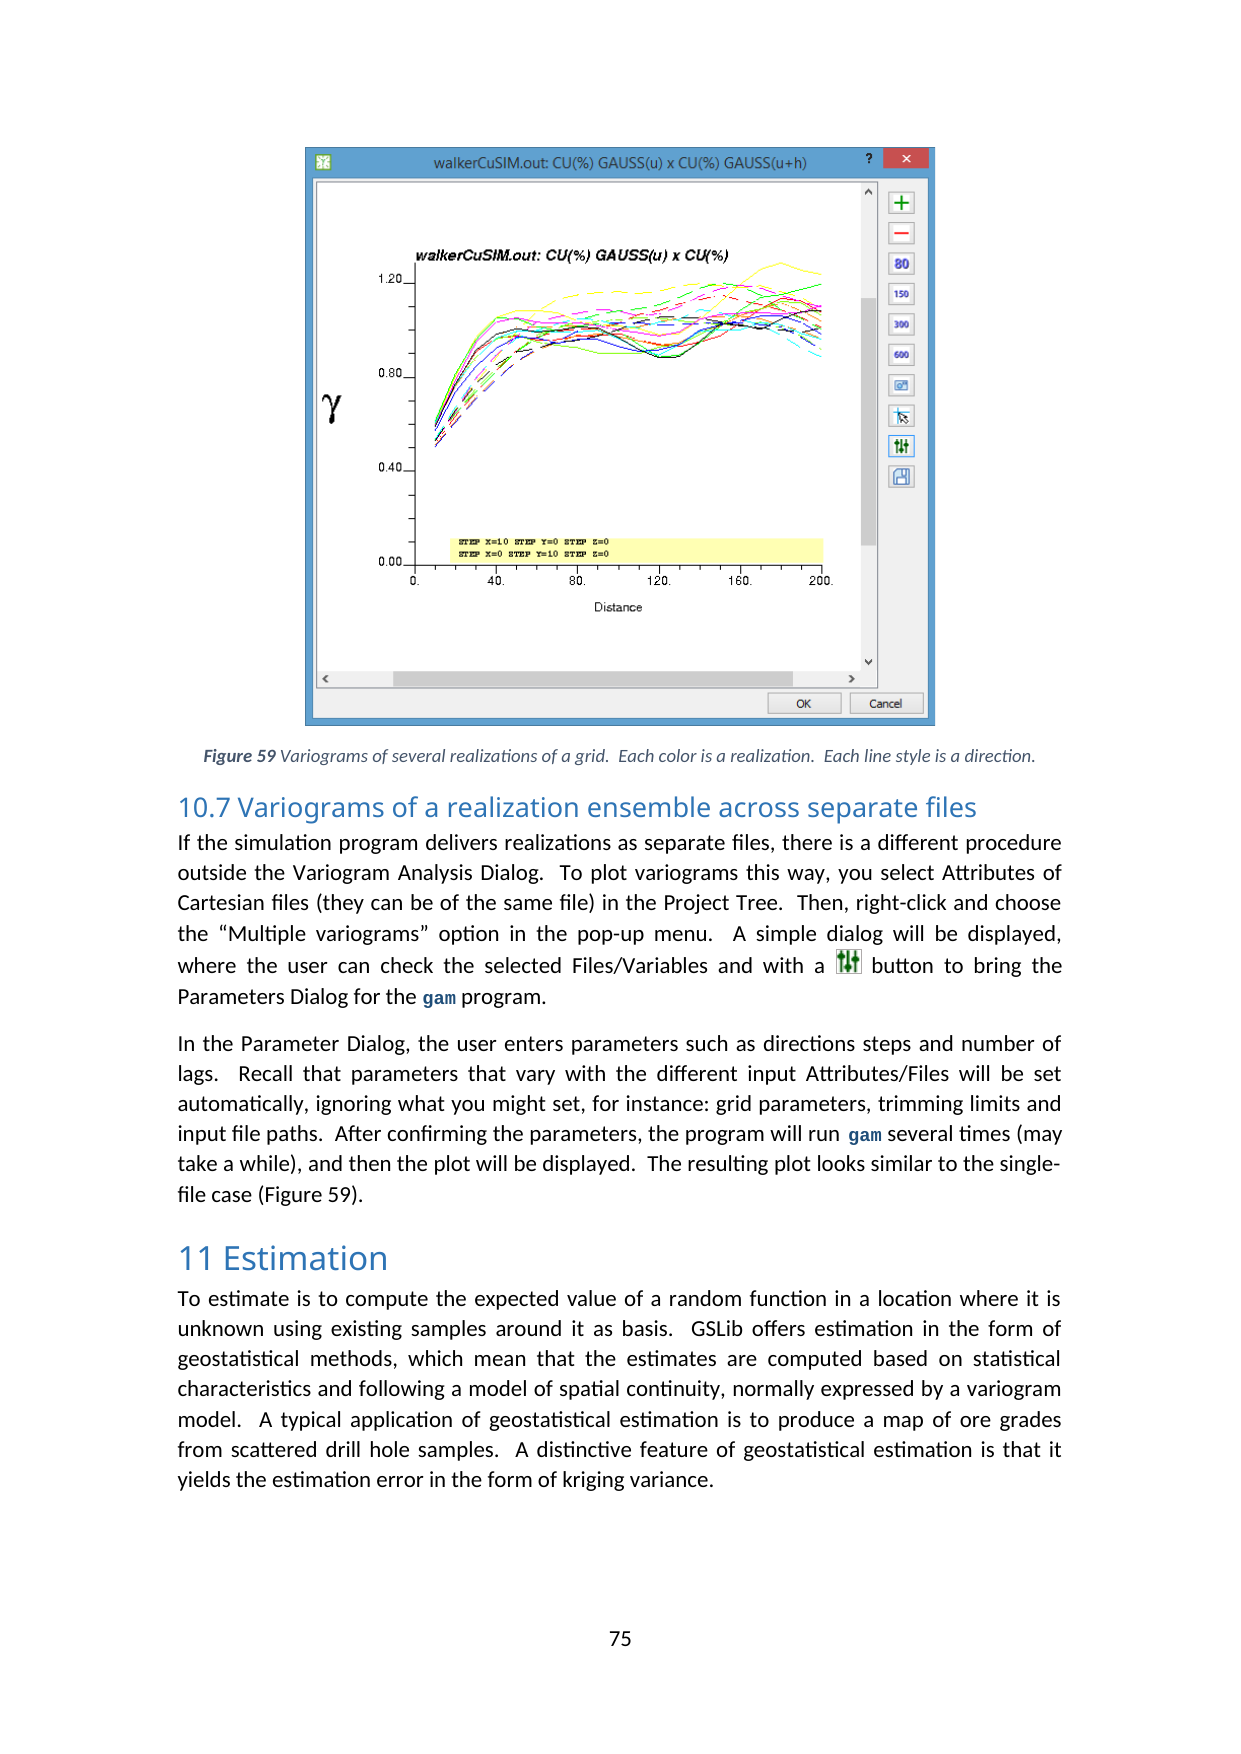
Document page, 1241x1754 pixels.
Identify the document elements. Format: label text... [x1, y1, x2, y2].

picture [837, 950, 861, 973]
text In the Parameter Dialog, the user enters parameters such as directions steps and number of lags. Recall that parameters that vary with the different input Attributes/Files will be set automatically, ignoring what you might set, for instance: grid parameters, trimming limits and input file paths. After confirming the parameters, the program will run gam several times (may take a while), and then the plot will be displayed. The resulting plot looks similar to the single-file case (Figure 56). [177, 1029, 1063, 1208]
text To estimate is to compute the expected value of a random function in a location where it is unknown using existing samples around it as basis. GSLib offers estimation in the form of geostatistical methods, which mean that the estimates are computed based on statistical characteristics and following a model of spatial continuity, normally expressed by a variogram model. A typical application of geostatistical estimation is to produce a map of ore grades from scattered drill hole samples. A distinctive feature of geostatistical estimation is that it yields the estimation error in the form of kriging variance. [177, 1284, 1063, 1493]
picture [305, 147, 936, 726]
subtitle Estimation [177, 1235, 1063, 1280]
text Figure 59 Variograms of several realizations of a grid. Each color is a realization. Each line style is a direction. [177, 744, 1063, 767]
text If the simulation program delivers realizations as separate files, there is a different procedure outside the Variogram Analysis Dialog. To plot variograms this way, you select Attributes of Cartesian files (they can be of the same file) in the Project Tree. Then, right-click and choose the “Multiple variograms” option in the pop-up menu. A simple dialog will be displayed, where the user can check the selected Files/Variables and with a button to bring the Parameters Dialog for the gam program. [177, 828, 1063, 1010]
subtitle Variograms of a realization ensemble across separate files [177, 788, 1063, 825]
